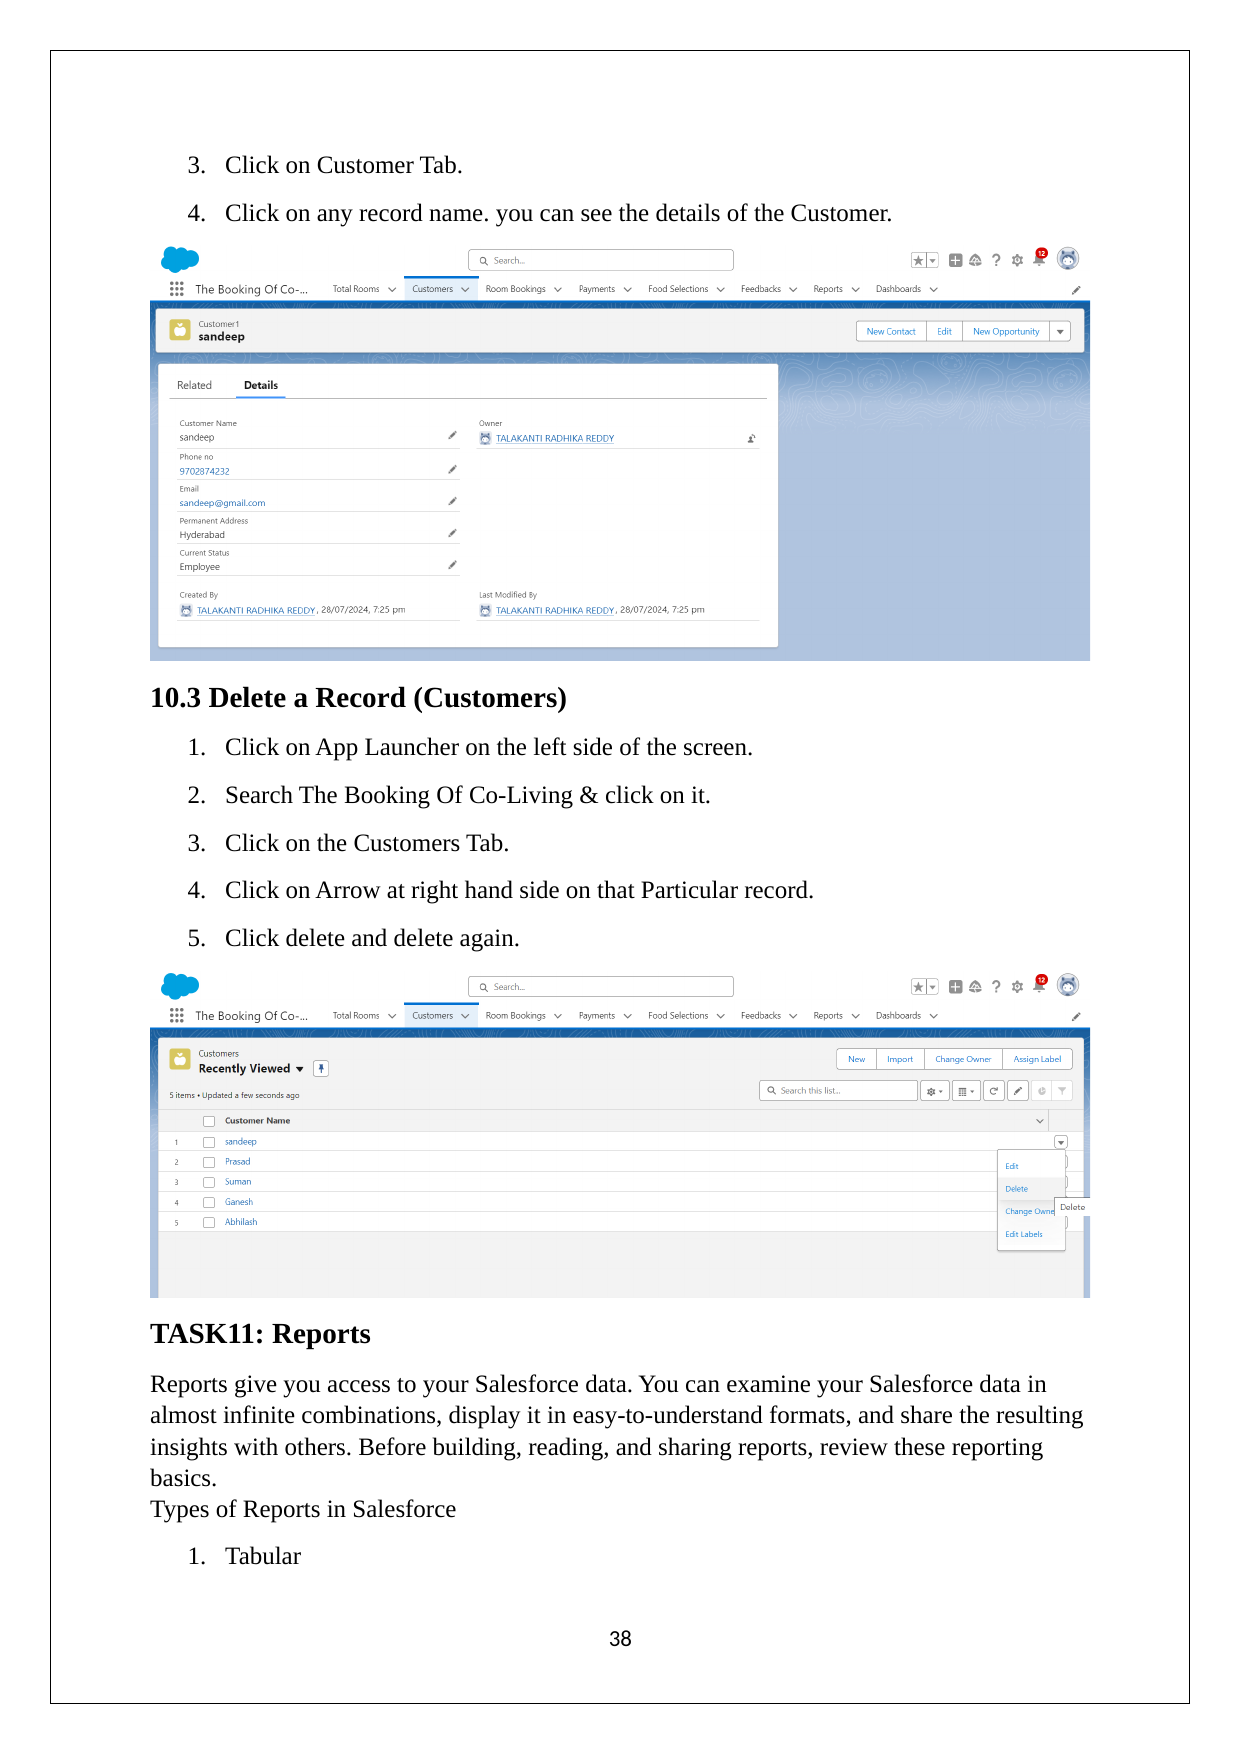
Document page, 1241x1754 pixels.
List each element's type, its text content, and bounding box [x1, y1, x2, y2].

text 10.3 Delete a Record (Customers) [150, 680, 1090, 713]
list Click delete and delete again. [187, 923, 1090, 952]
list Click on any record name. you can see the details of the Customer. [187, 198, 1090, 226]
picture [150, 245, 1091, 661]
list Search The Booking Of Co-Living & click on it. [187, 780, 1090, 809]
list Click on the Customers Tab. [187, 828, 1090, 857]
text Reports give you access to your Salesforce data. You can examine your Salesforce data in almost infinite combinations, display it in easy-to-understand formats, and share the resulting insights with others. Before building, reading, and sharing reports, review these reporting basics. Types of Reports in Salesforce [150, 1369, 1090, 1522]
list Click on Arrow at right hand side on that Particular record. [187, 876, 1090, 904]
list Click on App Launcher on the left side of the screen. [187, 732, 1090, 761]
list Tabular [187, 1541, 1090, 1570]
list Click on Customer Tab. [187, 150, 1090, 179]
picture [150, 971, 1091, 1298]
text TASK11: Reports [150, 1317, 1090, 1350]
